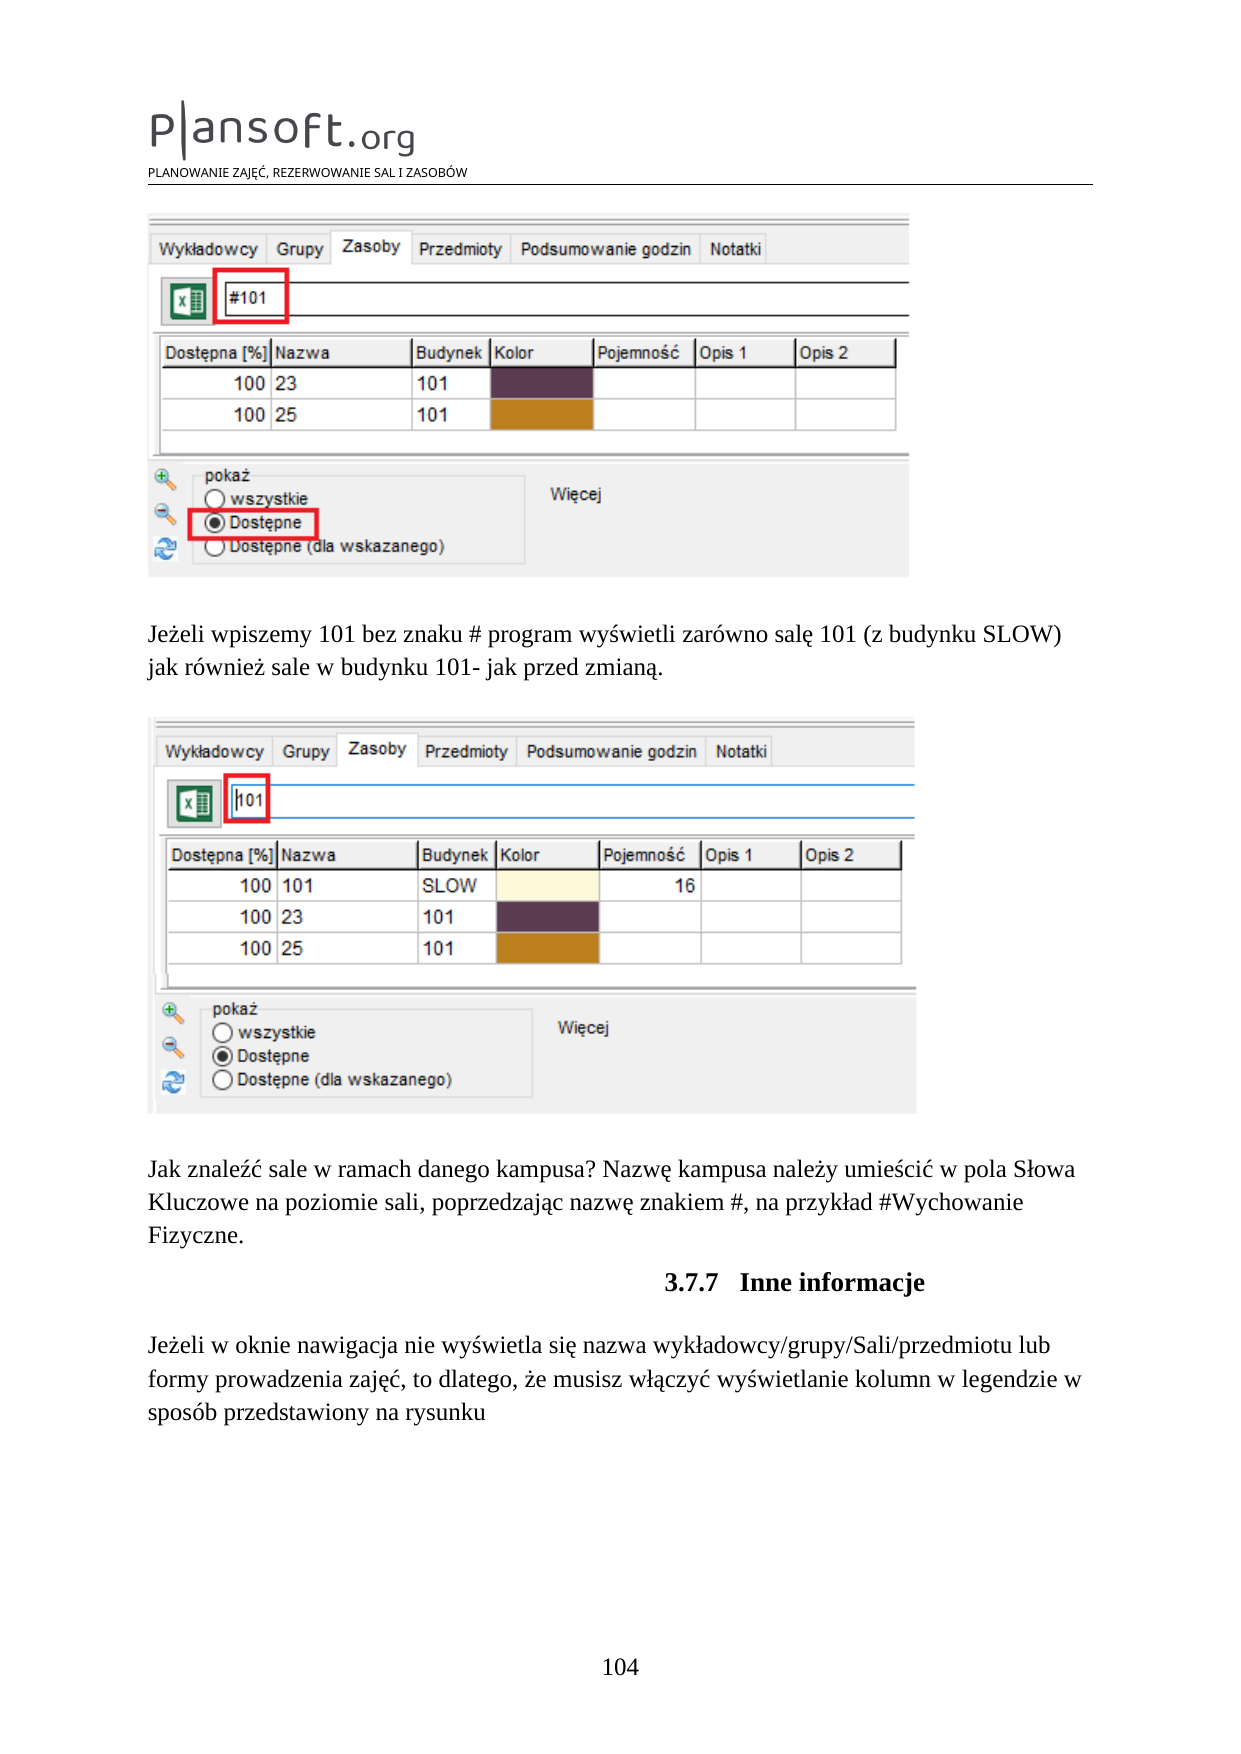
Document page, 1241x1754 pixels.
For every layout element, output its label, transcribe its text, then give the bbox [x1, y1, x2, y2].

picture [147, 717, 918, 1117]
picture [147, 213, 914, 582]
text Jak znaleźć sale w ramach danego kampusa? Nazwę kampusa należy umieścić w pola Słowa Kluczowe na poziomie sali, poprzedzając nazwę znakiem #, na przykład #Wychowanie Fizyczne. [148, 1154, 1093, 1249]
text Jeżeli wpiszemy 101 bez znaku # program wyświetli zarówno salę 101 (z budynku SLOW) jak również sale w budynku 101- jak przed zmianą. [148, 619, 1093, 680]
text Jeżeli w oknie nawigacja nie wyświetla się nazwa wykładowcy/grupy/Sali/przedmiotu lub formy prowadzenia zajęć, to dlatego, że musisz włączyć wyświetlanie kolumn w legendzie w sposób przedstawiony na rysunku [148, 1331, 1093, 1425]
picture [147, 73, 418, 165]
subtitle Inne informacje [664, 1266, 1093, 1297]
